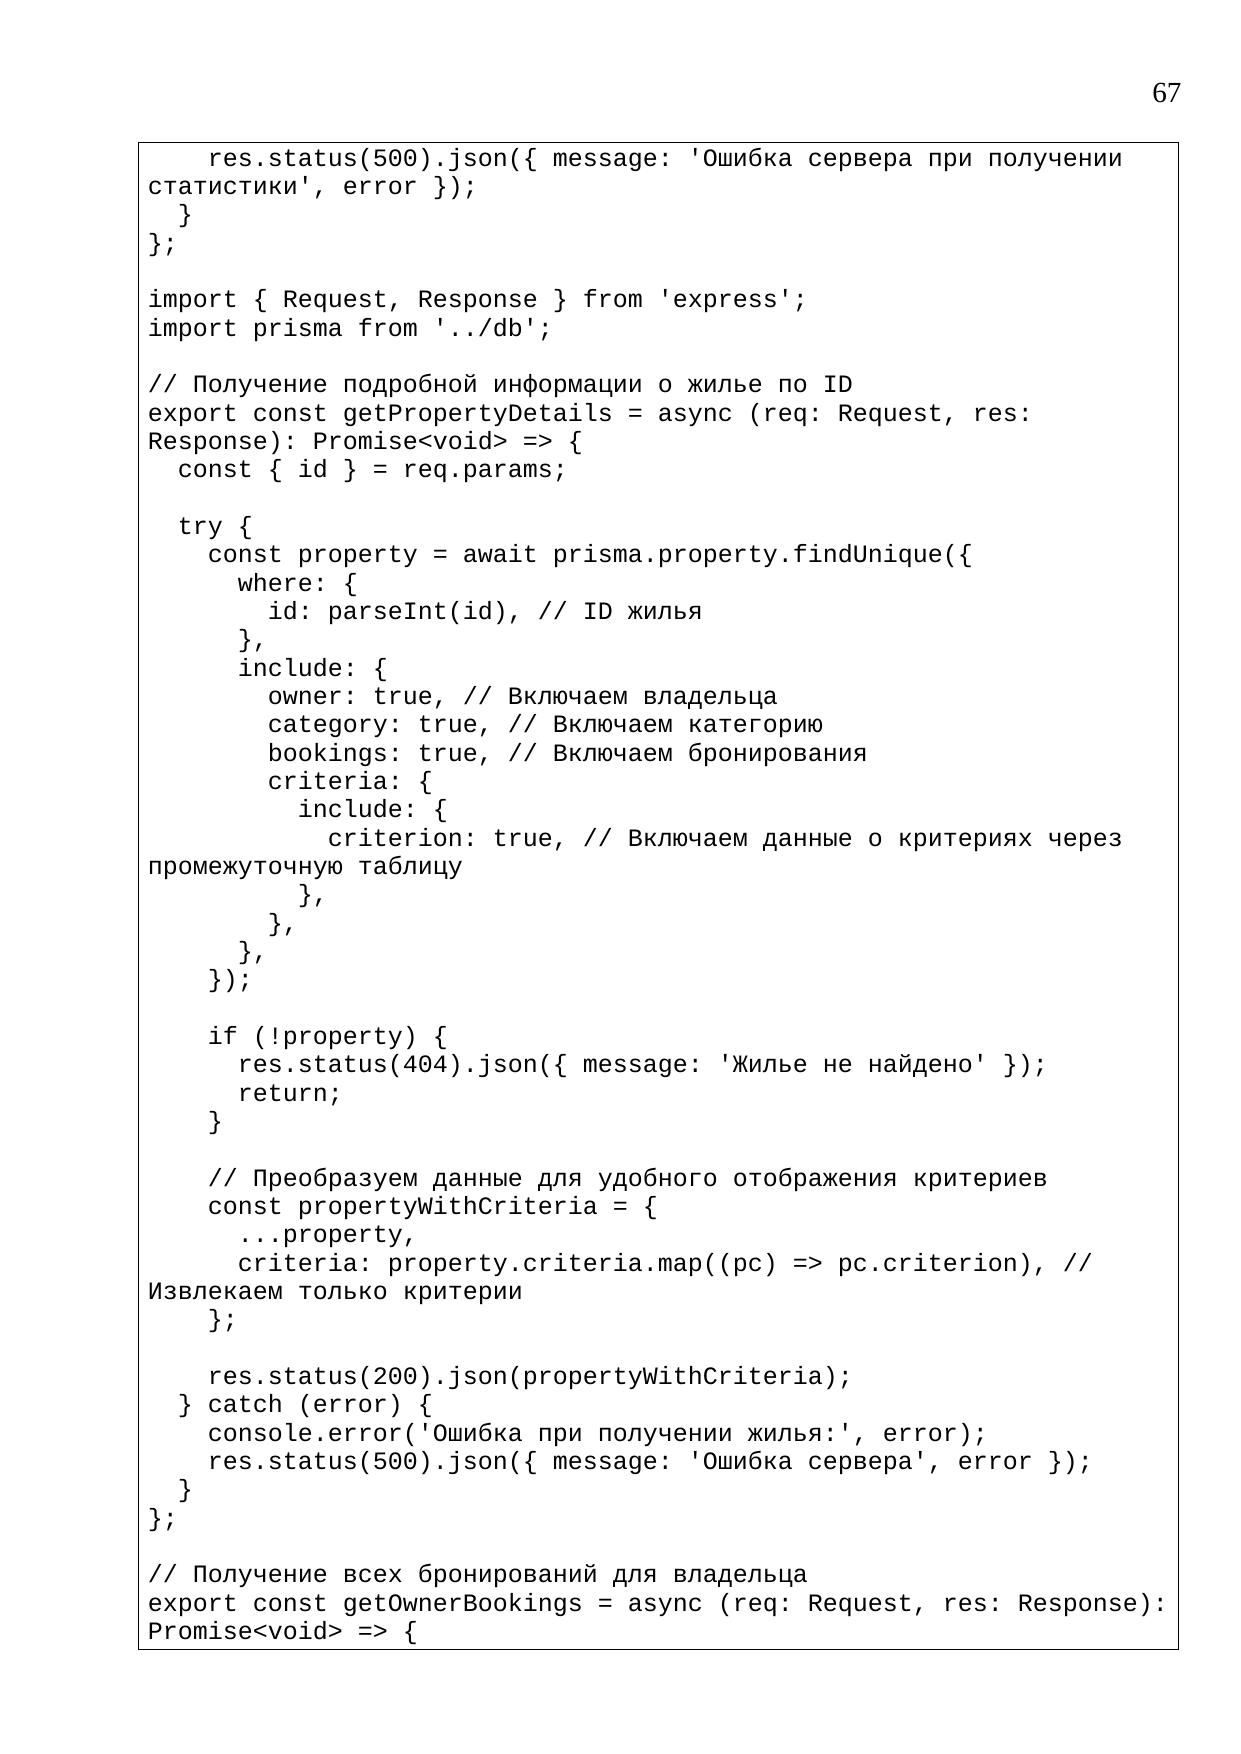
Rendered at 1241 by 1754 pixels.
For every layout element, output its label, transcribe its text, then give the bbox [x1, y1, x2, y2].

text // Получение подробной информации о жилье по ID [139, 369, 1178, 397]
text category: true, // Включаем категорию [139, 709, 1178, 737]
text bookings: true, // Включаем бронирования [139, 737, 1178, 765]
text const propertyWithCriteria = { [139, 1190, 1178, 1219]
text } [139, 199, 1178, 227]
text }, [139, 879, 1178, 907]
text }; [139, 1502, 1178, 1533]
text } catch (error) { [139, 1389, 1178, 1417]
text res.status(200).json(propertyWithCriteria); [139, 1360, 1178, 1389]
text criteria: { [139, 765, 1178, 794]
text }, [139, 907, 1178, 935]
text owner: true, // Включаем владельца [139, 680, 1178, 709]
text export const getOwnerBookings = async (req: Request, res: Response): Promise<void> => { [139, 1587, 1178, 1649]
text import prisma from '../db'; [139, 312, 1178, 343]
text console.error('Ошибка при получении жилья:', error); [139, 1417, 1178, 1445]
text }, [139, 624, 1178, 652]
text // Получение всех бронирований для владельца [139, 1559, 1178, 1587]
text criteria: property.criteria.map((pc) => pc.criterion), // Извлекаем только критерии [139, 1247, 1178, 1304]
text res.status(500).json({ message: 'Ошибка сервера при получении статистики', error }); [139, 143, 1178, 199]
text export const getPropertyDetails = async (req: Request, res: Response): Promise<void> => { [139, 397, 1178, 454]
text return; [139, 1077, 1178, 1105]
text } [139, 1474, 1178, 1502]
text ...property, [139, 1219, 1178, 1247]
text try { [139, 510, 1178, 539]
text // Преобразуем данные для удобного отображения критериев [139, 1162, 1178, 1190]
text }; [139, 1304, 1178, 1335]
text id: parseInt(id), // ID жилья [139, 595, 1178, 624]
text where: { [139, 567, 1178, 595]
text include: { [139, 794, 1178, 822]
text } [139, 1105, 1178, 1137]
text }); [139, 964, 1178, 995]
text }; [139, 227, 1178, 258]
text const property = await prisma.property.findUnique({ [139, 539, 1178, 567]
text include: { [139, 652, 1178, 680]
text }, [139, 935, 1178, 964]
text res.status(404).json({ message: 'Жилье не найдено' }); [139, 1049, 1178, 1077]
text const { id } = req.params; [139, 454, 1178, 485]
text res.status(500).json({ message: 'Ошибка сервера', error }); [139, 1445, 1178, 1474]
text criterion: true, // Включаем данные о критериях через промежуточную таблицу [139, 822, 1178, 879]
text import { Request, Response } from 'express'; [139, 284, 1178, 312]
text if (!property) { [139, 1020, 1178, 1049]
